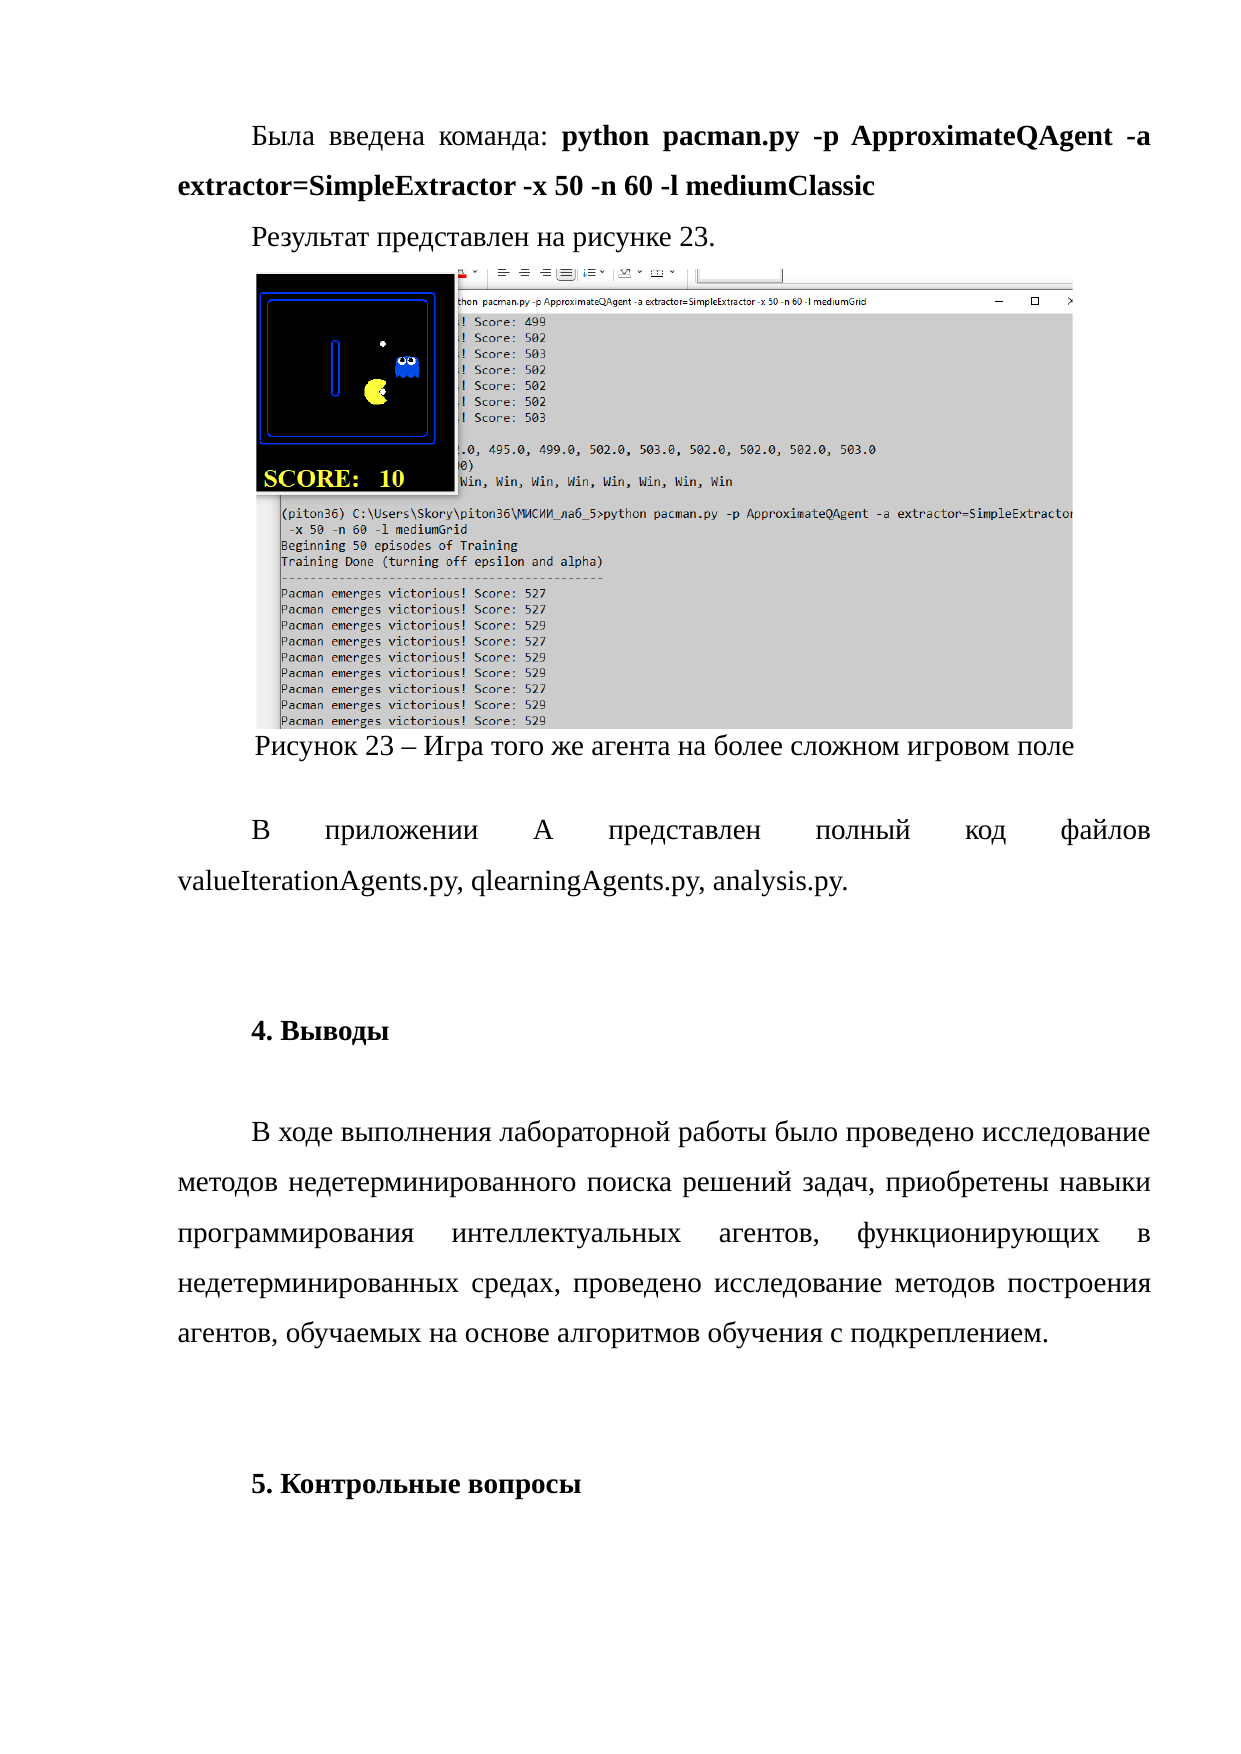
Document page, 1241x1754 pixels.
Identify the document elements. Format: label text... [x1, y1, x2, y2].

picture [256, 269, 1073, 729]
text Результат представлен на рисунке 23. [177, 219, 1152, 252]
subtitle 4. Выводы [251, 1013, 1152, 1047]
text В ходе выполнения лабораторной работы было проведено исследование методов недетерминированного поиска решений задач, приобретены навыки программирования интеллектуальных агентов, функционирующих в недетерминированных средах, проведено исследование методов построения агентов, обучаемых на основе алгоритмов обучения с подкреплением. [177, 1114, 1152, 1349]
text В приложении А представлен полный код файлов valueIterationAgents.py, qlearningAgents.py, analysis.py. [177, 812, 1152, 896]
text Была введена команда: python pacman.py -p ApproximateQAgent -a extractor=SimpleExtractor -x 50 -n 60 -l mediumClassic [177, 118, 1152, 202]
text Рисунок 23 – Игра того же агента на более сложном игровом поле [177, 728, 1152, 762]
subtitle 5. Контрольные вопросы [251, 1466, 1152, 1500]
